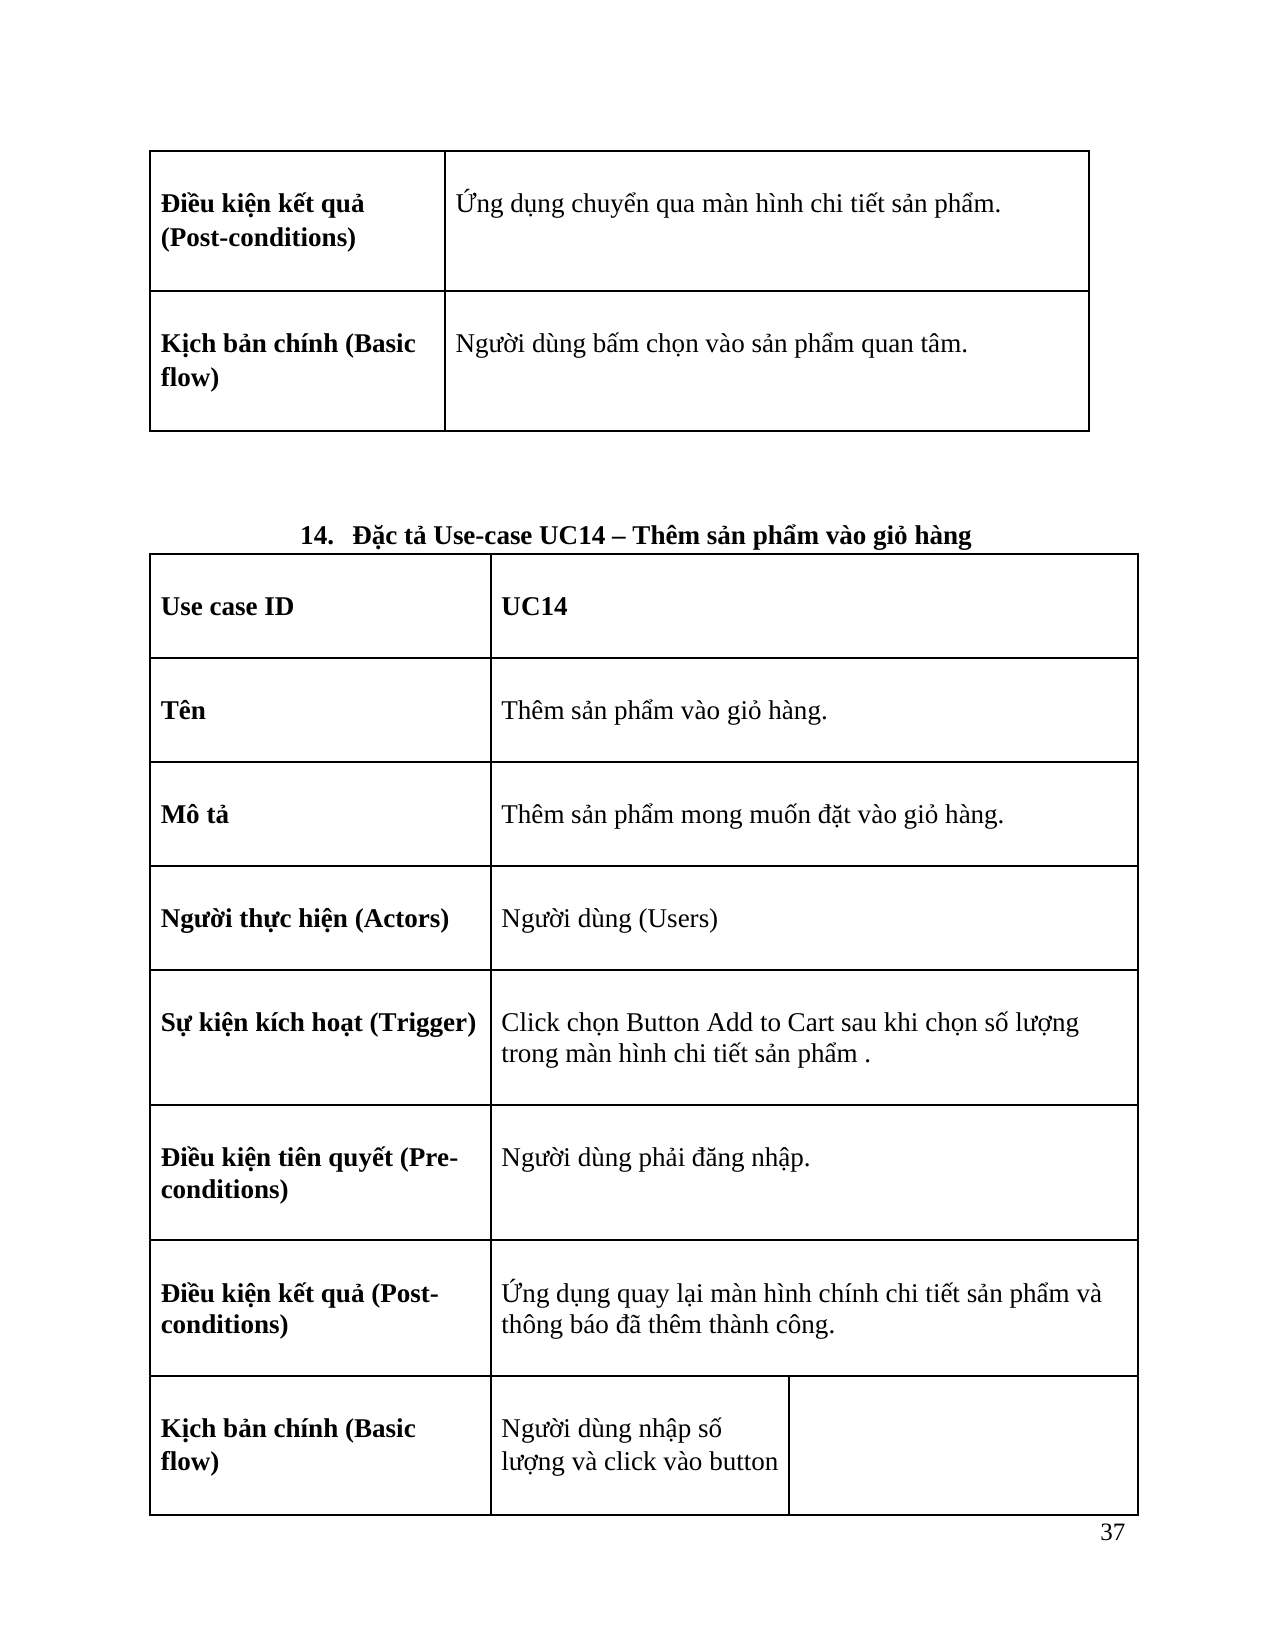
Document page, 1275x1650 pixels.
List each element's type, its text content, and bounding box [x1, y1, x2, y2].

table_cell Người dùng phải đăng nhập. [492, 1106, 1137, 1239]
table_cell Ứng dụng chuyển qua màn hình chi tiết sản phẩm. [446, 152, 1088, 290]
table_cell Điều kiện kết quả (Post-conditions) [151, 1241, 490, 1374]
subtitle 14. Đặc tả Use-case UC14 – Thêm sản phẩm vào giỏ hàng [225, 519, 1125, 550]
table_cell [492, 1377, 788, 1514]
table_cell Click chọn Button Add to Cart sau khi chọn số lượng trong màn hình chi tiết sản phẩm . [492, 971, 1137, 1104]
table_cell Sự kiện kích hoạt (Trigger) [151, 971, 490, 1104]
table_cell Mô tả [151, 763, 490, 865]
table_header Use case ID [151, 555, 490, 657]
table_cell Người dùng bấm chọn vào sản phẩm quan tâm. [446, 292, 1088, 430]
table_cell Thêm sản phẩm mong muốn đặt vào giỏ hàng. [492, 763, 1137, 865]
table_cell Kịch bản chính (Basic flow) [151, 292, 444, 430]
table_cell Người dùng (Users) [492, 867, 1137, 969]
table_header UC14 [492, 555, 1137, 657]
table_cell Thêm sản phẩm vào giỏ hàng. [492, 659, 1137, 761]
table_cell Điều kiện kết quả (Post-conditions) [151, 152, 444, 290]
table_cell Tên [151, 659, 490, 761]
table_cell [151, 1377, 490, 1514]
table_cell [790, 1377, 1137, 1514]
table_cell Điều kiện tiên quyết (Pre-conditions) [151, 1106, 490, 1239]
table_cell Người thực hiện (Actors) [151, 867, 490, 969]
table_cell Ứng dụng quay lại màn hình chính chi tiết sản phẩm và thông báo đã thêm thành công. [492, 1241, 1137, 1374]
